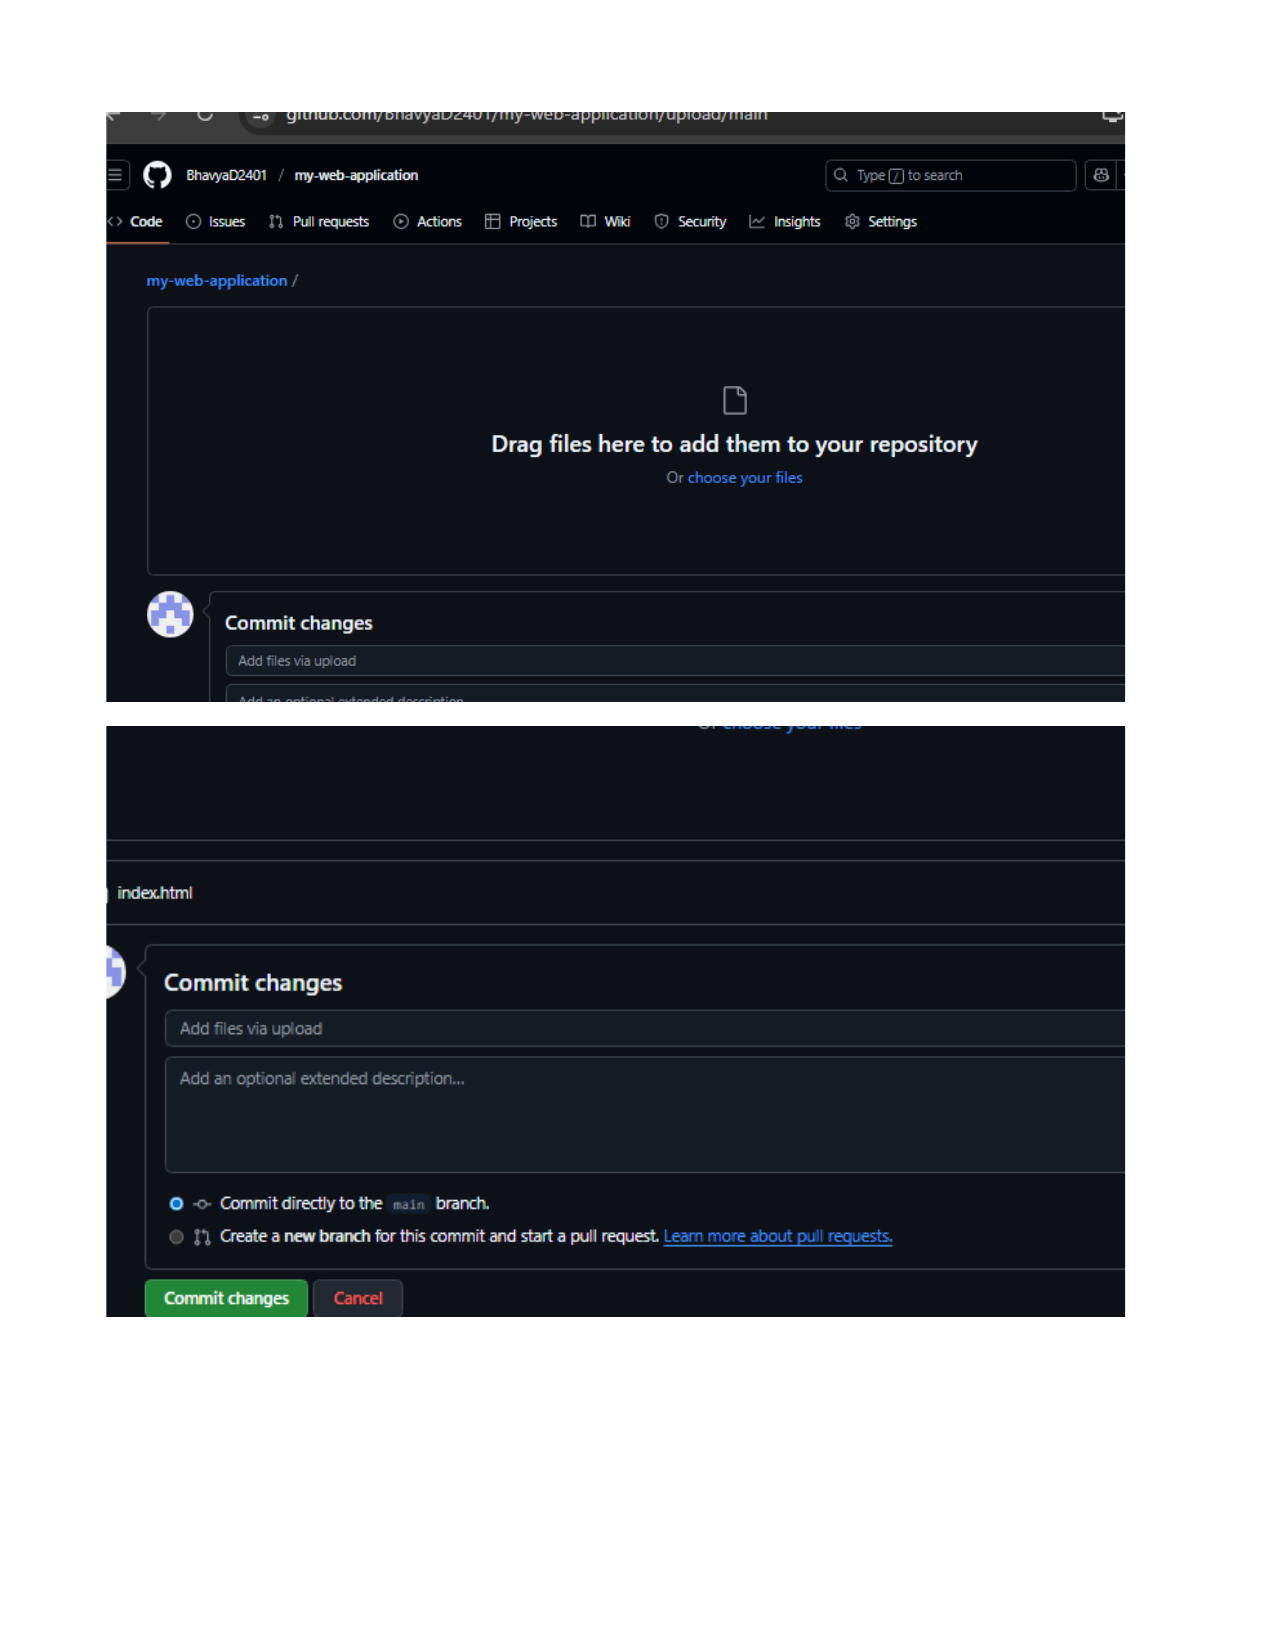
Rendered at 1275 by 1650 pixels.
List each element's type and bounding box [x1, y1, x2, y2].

picture [106, 726, 1125, 1317]
picture [106, 112, 1125, 702]
